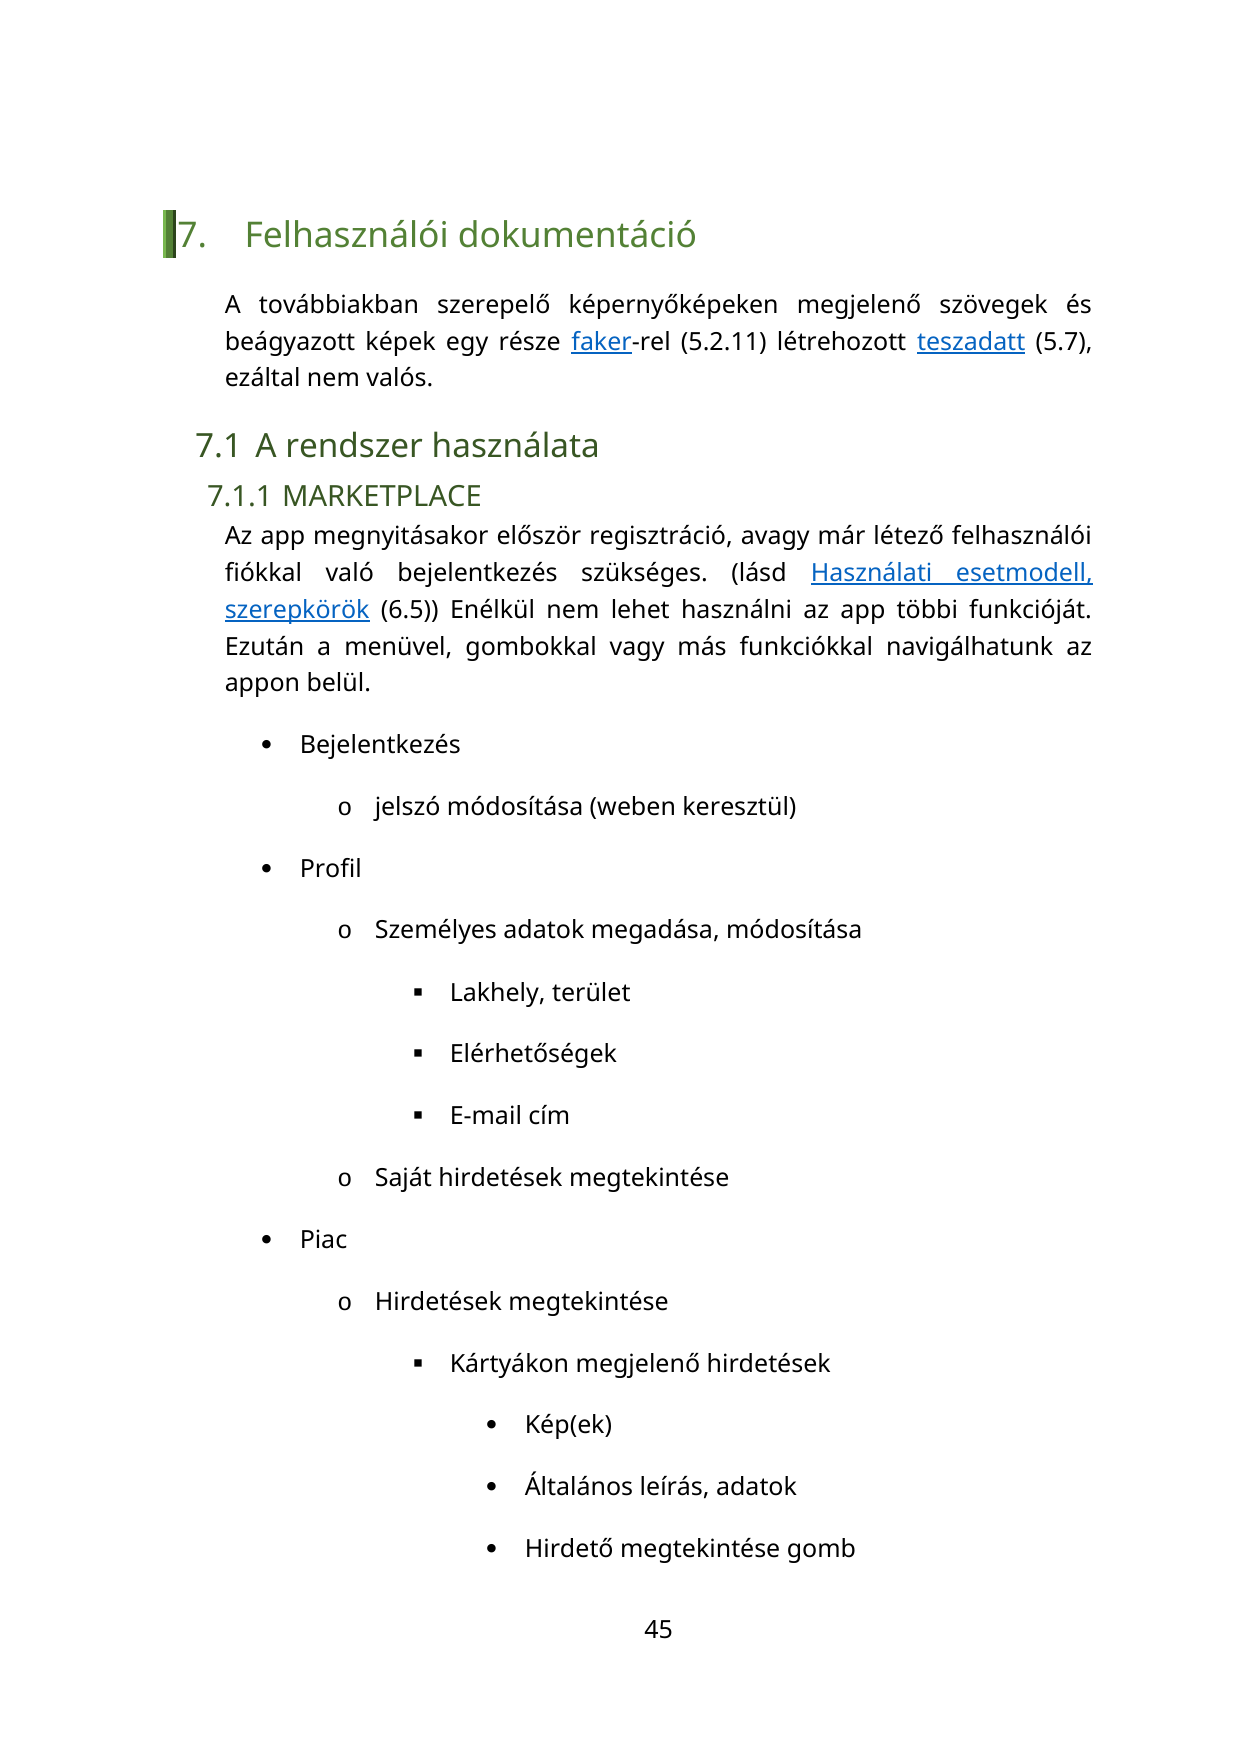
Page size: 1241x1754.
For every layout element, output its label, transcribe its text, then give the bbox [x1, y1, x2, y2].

subtitle MARKETPLACE [207, 475, 1092, 515]
list Általános leírás, adatok [487, 1469, 1092, 1503]
list E-mail cím [412, 1098, 1092, 1132]
list Kép(ek) [487, 1407, 1092, 1441]
list Lakhely, terület [412, 974, 1092, 1008]
subtitle Felhasználói dokumentáció [163, 209, 1092, 258]
list Elérhetőségek [412, 1036, 1092, 1070]
list Bejelentkezés [262, 727, 1092, 761]
list Kártyákon megjelenő hirdetések [412, 1345, 1092, 1379]
list Saját hirdetések megtekintése [337, 1159, 1092, 1194]
list Személyes adatok megadása, módosítása [337, 912, 1092, 946]
list jelszó módosítása (weben keresztül) [337, 788, 1092, 823]
list Hirdető megtekintése gomb [487, 1531, 1092, 1564]
text Az app megnyitásakor először regisztráció, avagy már létező felhasználói fiókkal való bejelentkezés szükséges. (lásd Használati esetmodell, szerepkörök (6.5)) Enélkül nem lehet használni az app többi funkcióját. Ezután a menüvel, gombokkal vagy más funkciókkal navigálhatunk az appon belül. [224, 518, 1092, 699]
list Profil [262, 850, 1092, 884]
list Hirdetések megtekintése [337, 1283, 1092, 1317]
subtitle A rendszer használata [195, 422, 1092, 467]
text A továbbiakban szerepelő képernyőképeken megjelenő szövegek és beágyazott képek egy része faker-rel (5.2.11) létrehozott teszadatt (5.7), ezáltal nem valós. [224, 287, 1092, 394]
list Piac [262, 1221, 1092, 1256]
